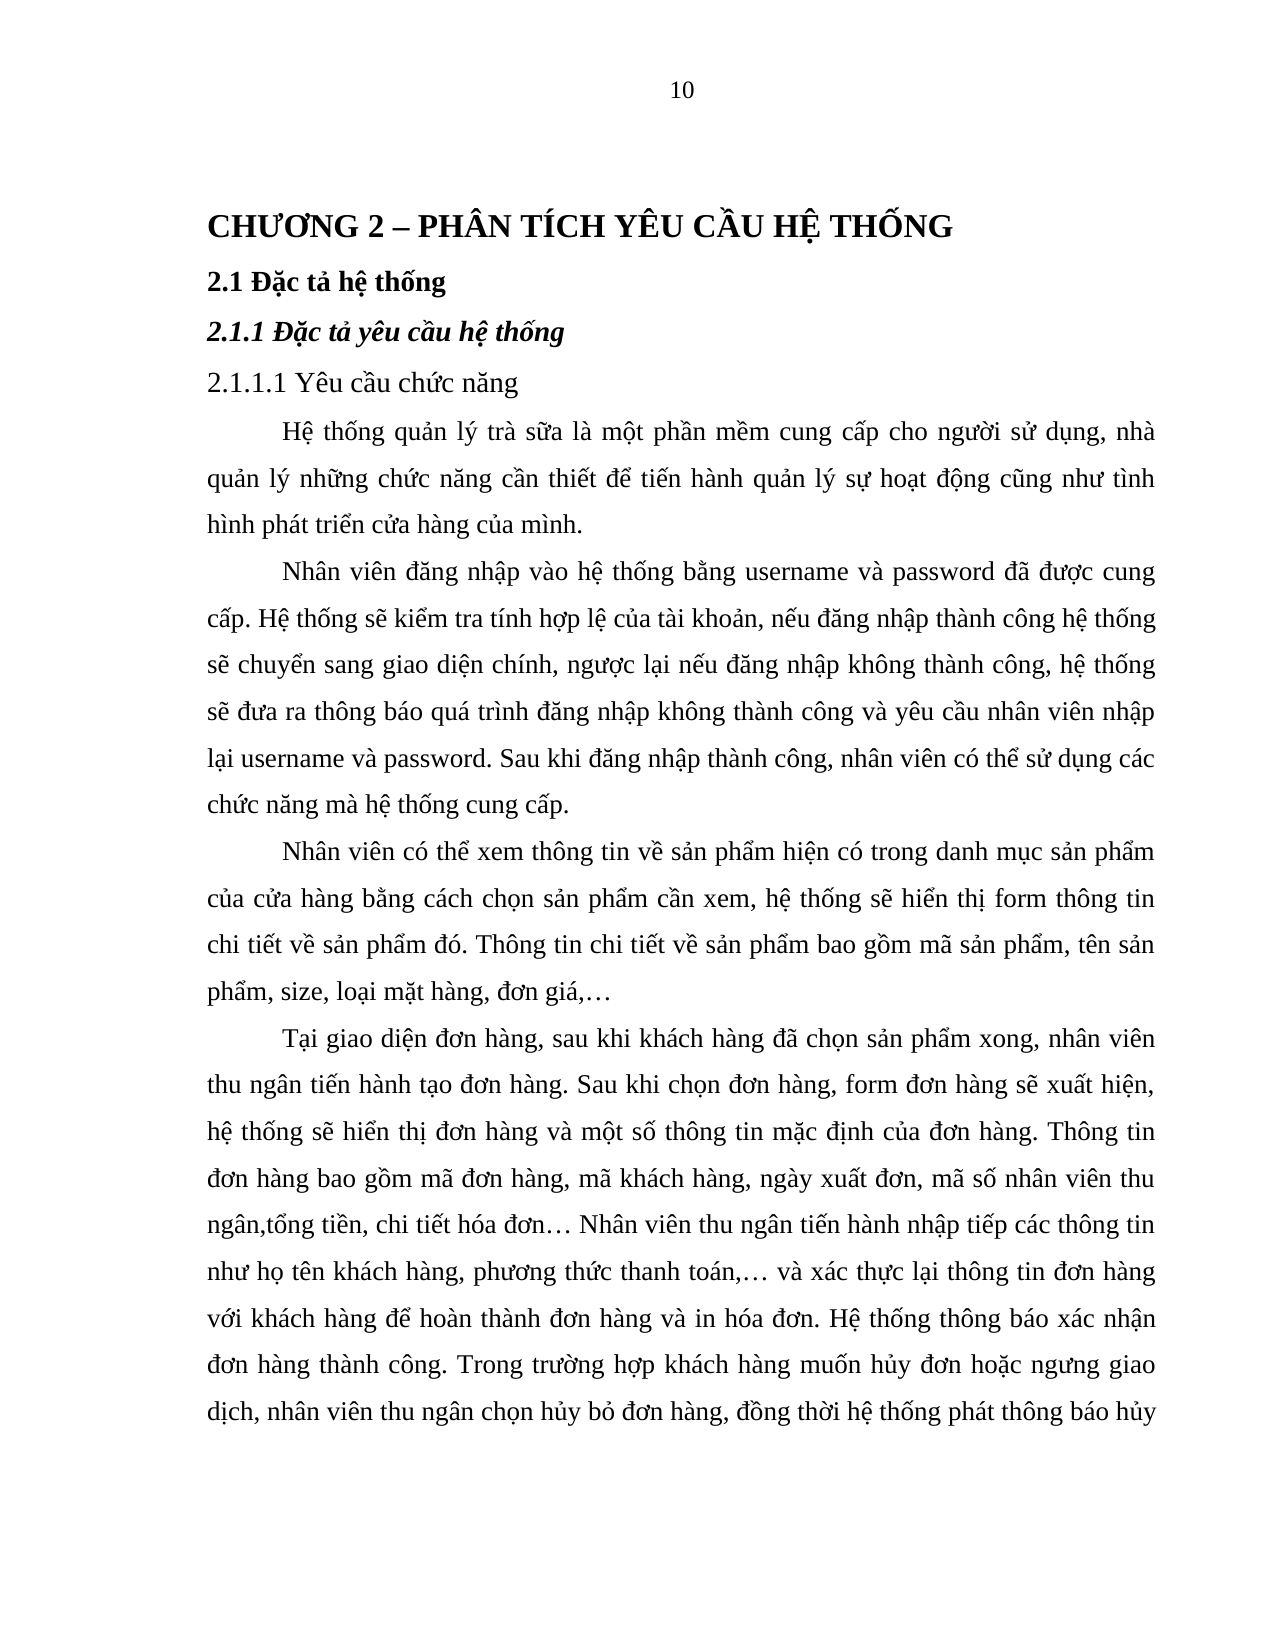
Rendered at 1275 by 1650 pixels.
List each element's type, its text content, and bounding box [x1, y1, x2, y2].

text 2.1.1 Đặc tả yêu cầu hệ thống [207, 314, 1157, 348]
text Nhân viên có thể xem thông tin về sản phẩm hiện có trong danh mục sản phẩm của cửa hàng bằng cách chọn sản phẩm cần xem, hệ thống sẽ hiển thị form thông tin chi tiết về sản phẩm đó. Thông tin chi tiết về sản phẩm bao gồm mã sản phẩm, tên sản phẩm, size, loại mặt hàng, đơn giá,… [207, 835, 1157, 1006]
text CHƯƠNG 2 – PHÂN TÍCH YÊU CẦU HỆ THỐNG [207, 207, 1157, 245]
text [207, 1022, 1157, 1426]
text 2.1 Đặc tả hệ thống [207, 264, 1157, 298]
text Hệ thống quản lý trà sữa là một phần mềm cung cấp cho người sử dụng, nhà quản lý những chức năng cần thiết để tiến hành quản lý sự hoạt động cũng như tình hình phát triển cửa hàng của mình. [207, 415, 1157, 540]
text Nhân viên đăng nhập vào hệ thống bằng username và password đã được cung cấp. Hệ thống sẽ kiểm tra tính hợp lệ của tài khoản, nếu đăng nhập thành công hệ thống sẽ chuyển sang giao diện chính, ngược lại nếu đăng nhập không thành công, hệ thống sẽ đưa ra thông báo quá trình đăng nhập không thành công và yêu cầu nhân viên nhập lại username và password. Sau khi đăng nhập thành công, nhân viên có thể sử dụng các chức năng mà hệ thống cung cấp. [207, 555, 1157, 820]
text 2.1.1.1 Yêu cầu chức năng [207, 365, 1157, 398]
